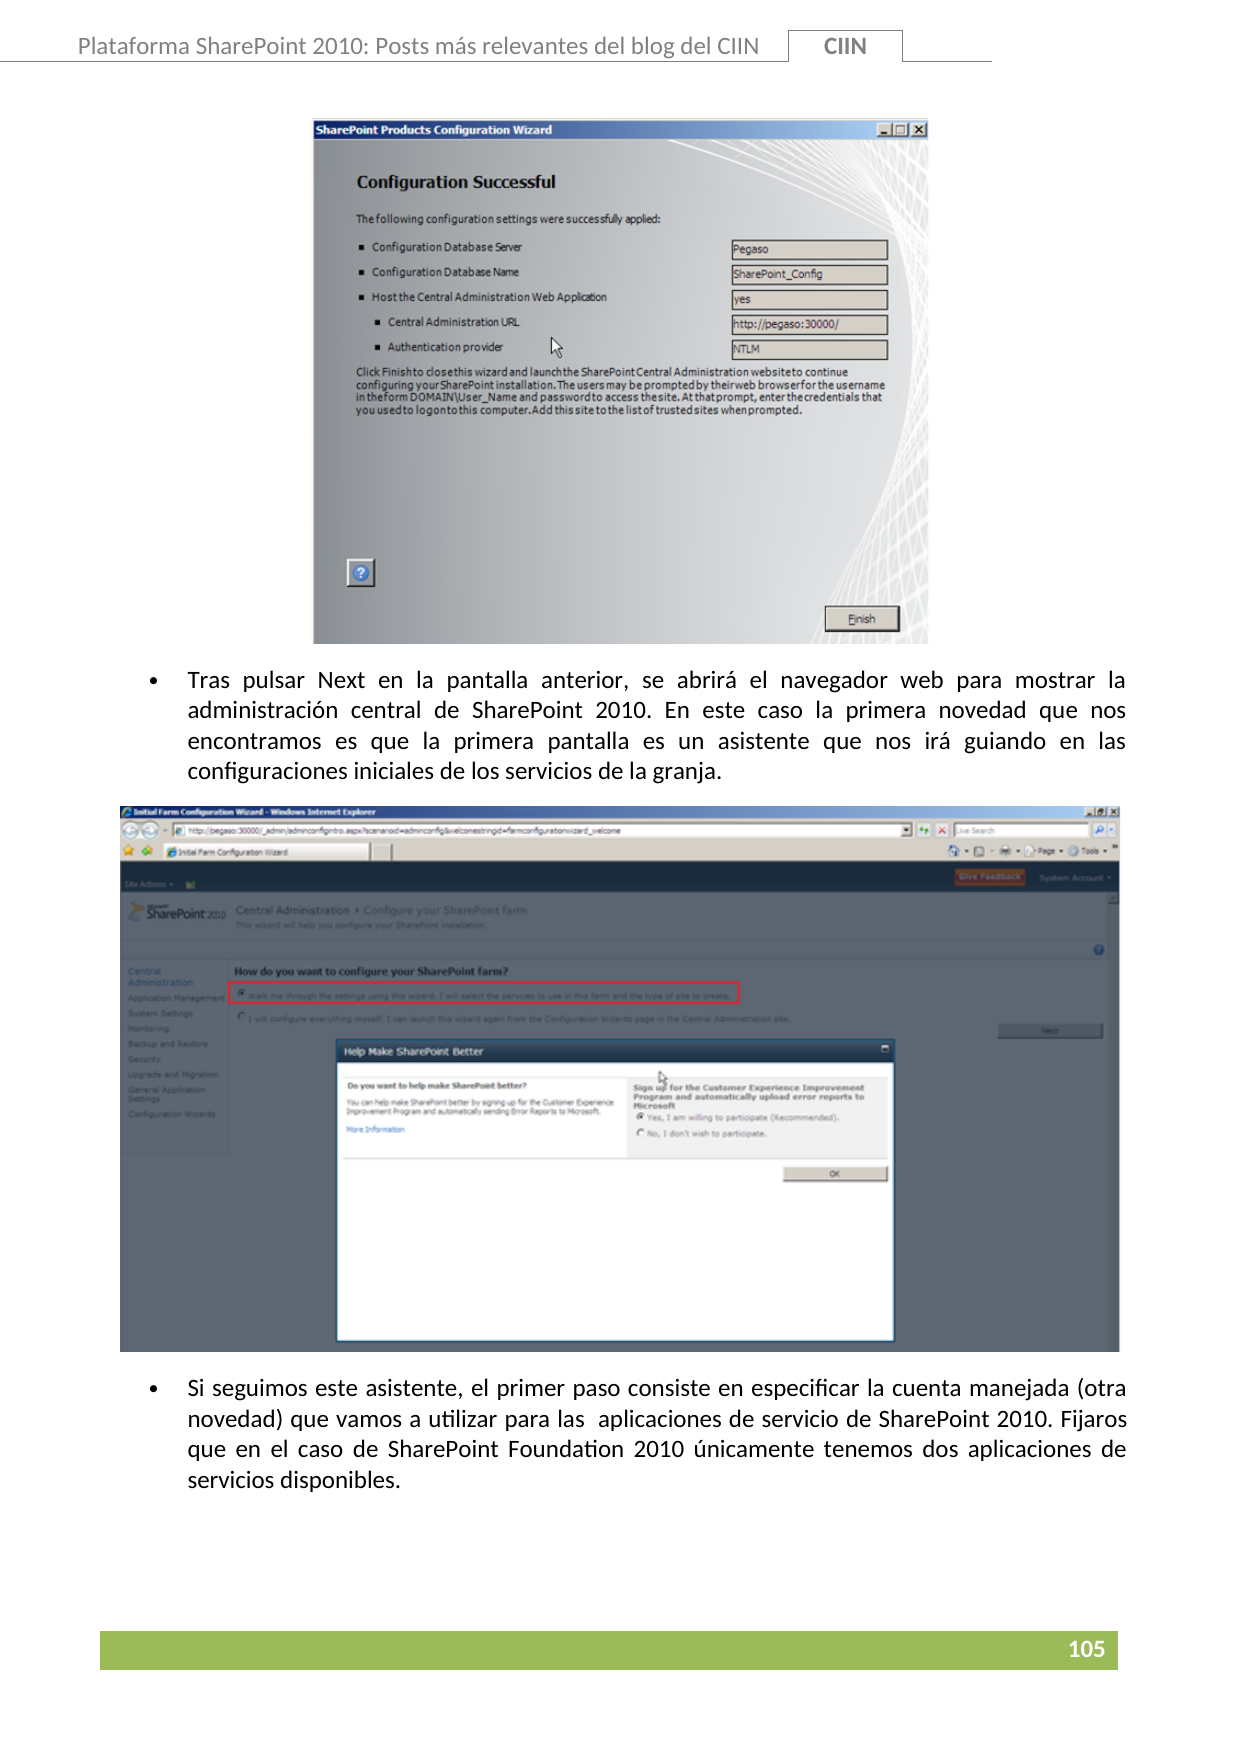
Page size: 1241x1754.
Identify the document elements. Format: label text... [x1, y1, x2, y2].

picture [311, 118, 929, 644]
list Tras pulsar Next en la pantalla anterior, se abrirá el navegador web para mostrar la administración central de SharePoint 2010. En este caso la primera novedad que nos encontramos es que la primera pantalla es un asistente que nos irá guiando en las configuraciones iniciales de los servicios de la granja. [150, 664, 1128, 786]
picture [120, 806, 1121, 1352]
list Si seguimos este asistente, el primer paso consiste en especificar la cuenta manejada (otra novedad) que vamos a utilizar para las aplicaciones de servicio de SharePoint 2010. Fijaros que en el caso de SharePoint Foundation 2010 únicamente tenemos dos aplicaciones de servicios disponibles. [150, 1372, 1128, 1494]
